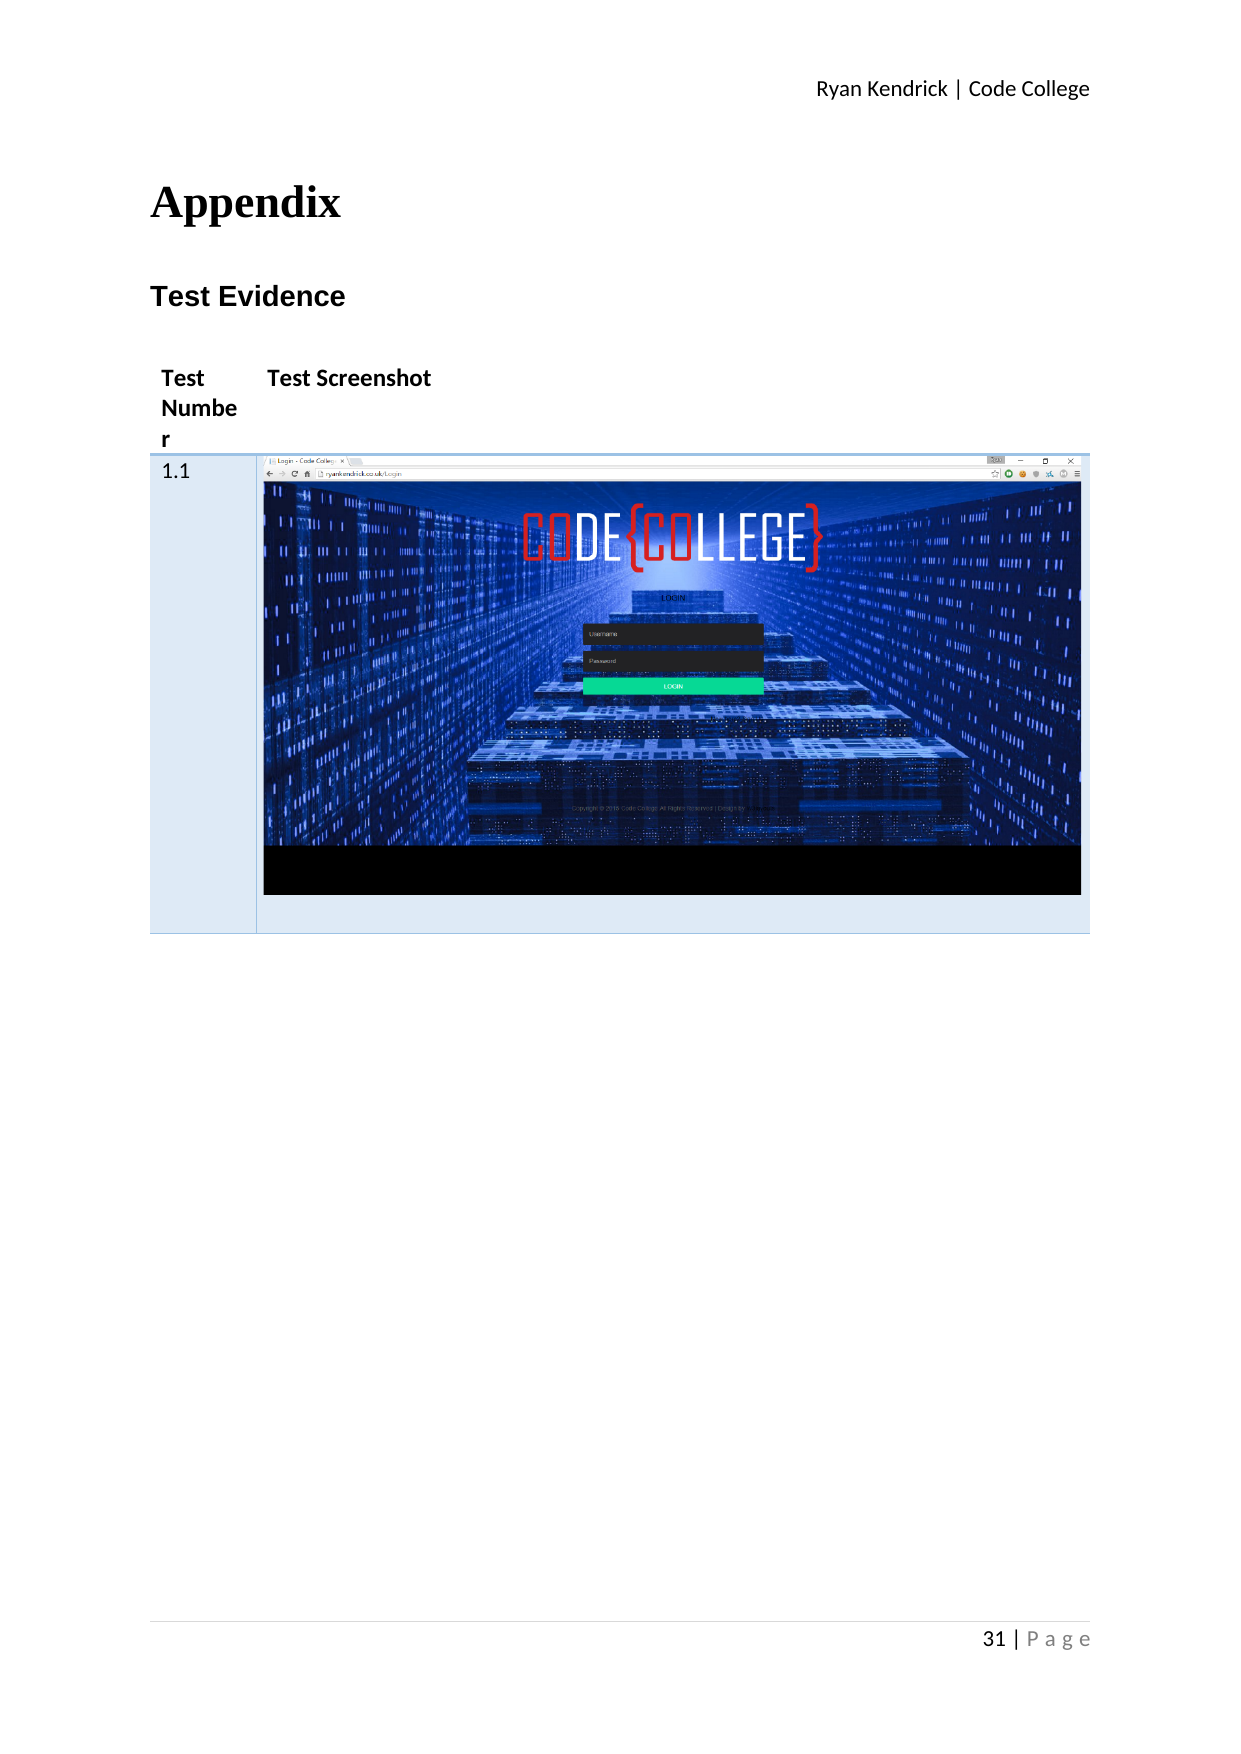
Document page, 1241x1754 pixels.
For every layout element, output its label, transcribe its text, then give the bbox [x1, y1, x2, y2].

subtitle Appendix [150, 175, 1090, 228]
subtitle Test Evidence [150, 279, 1090, 312]
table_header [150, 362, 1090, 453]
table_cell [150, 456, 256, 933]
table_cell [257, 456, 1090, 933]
picture [262, 456, 1081, 894]
